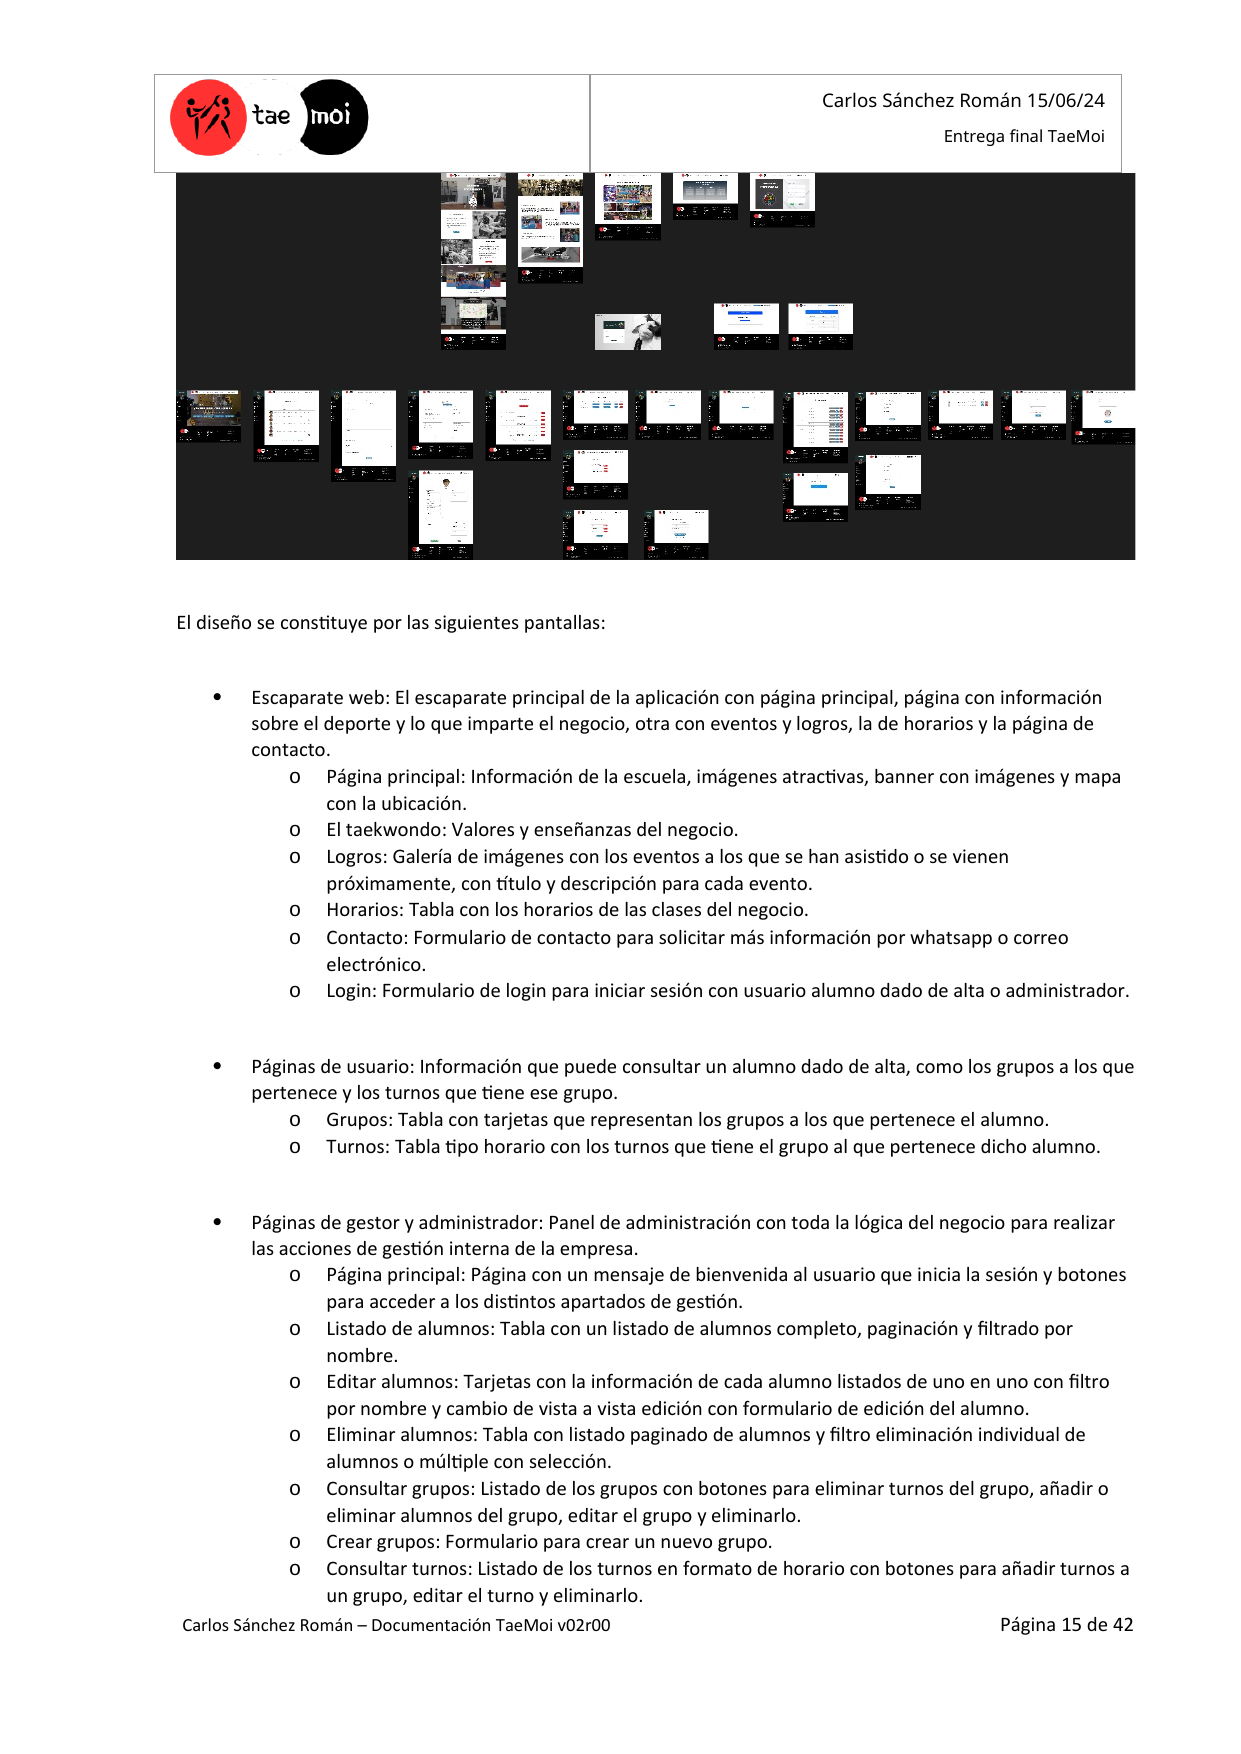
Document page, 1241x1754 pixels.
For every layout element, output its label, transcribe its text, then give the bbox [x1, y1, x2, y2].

list Escaparate web: El escaparate principal de la aplicación con página principal, página con información sobre el deporte y lo que imparte el negocio, otra con eventos y logros, la de horarios y la página de contacto. [214, 684, 1139, 762]
list Horarios: Tabla con los horarios de las clases del negocio. [289, 897, 1139, 923]
list Login: Formulario de login para iniciar sesión con usuario alumno dado de alta o administrador. [289, 977, 1139, 1004]
list Eliminar alumnos: Tabla con listado paginado de alumnos y filtro eliminación individual de alumnos o múltiple con selección. [289, 1421, 1139, 1474]
list Grupos: Tabla con tarjetas que representan los grupos a los que pertenece el alumno. [289, 1106, 1139, 1132]
picture [176, 173, 1136, 560]
text El diseño se constituye por las siguientes pantallas: [176, 609, 1139, 634]
list Listado de alumnos: Tabla con un listado de alumnos completo, paginación y filtrado por nombre. [289, 1315, 1139, 1367]
list Consultar grupos: Listado de los grupos con botones para eliminar turnos del grupo, añadir o eliminar alumnos del grupo, editar el grupo y eliminarlo. [289, 1475, 1139, 1527]
list Turnos: Tabla tipo horario con los turnos que tiene el grupo al que pertenece dicho alumno. [289, 1133, 1139, 1159]
list Logros: Galería de imágenes con los eventos a los que se han asistido o se vienen próximamente, con título y descripción para cada evento. [289, 843, 1139, 896]
list Páginas de usuario: Información que puede consultar un alumno dado de alta, como los grupos a los que pertenece y los turnos que tiene ese grupo. [214, 1053, 1139, 1105]
list Crear grupos: Formulario para crear un nuevo grupo. [289, 1528, 1139, 1554]
list Páginas de gestor y administrador: Panel de administración con toda la lógica del negocio para realizar las acciones de gestión interna de la empresa. [214, 1209, 1139, 1261]
list Consultar turnos: Listado de los turnos en formato de horario con botones para añadir turnos a un grupo, editar el turno y eliminarlo. [289, 1555, 1139, 1608]
list Página principal: Información de la escuela, imágenes atractivas, banner con imágenes y mapa con la ubicación. [289, 763, 1139, 815]
list Editar alumnos: Tarjetas con la información de cada alumno listados de uno en uno con filtro por nombre y cambio de vista a vista edición con formulario de edición del alumno. [289, 1368, 1139, 1421]
list Página principal: Página con un mensaje de bienvenida al usuario que inicia la sesión y botones para acceder a los distintos apartados de gestión. [289, 1261, 1139, 1314]
picture [165, 75, 372, 159]
list Contacto: Formulario de contacto para solicitar más información por whatsapp o correo electrónico. [289, 924, 1139, 976]
list El taekwondo: Valores y enseñanzas del negocio. [289, 816, 1139, 843]
